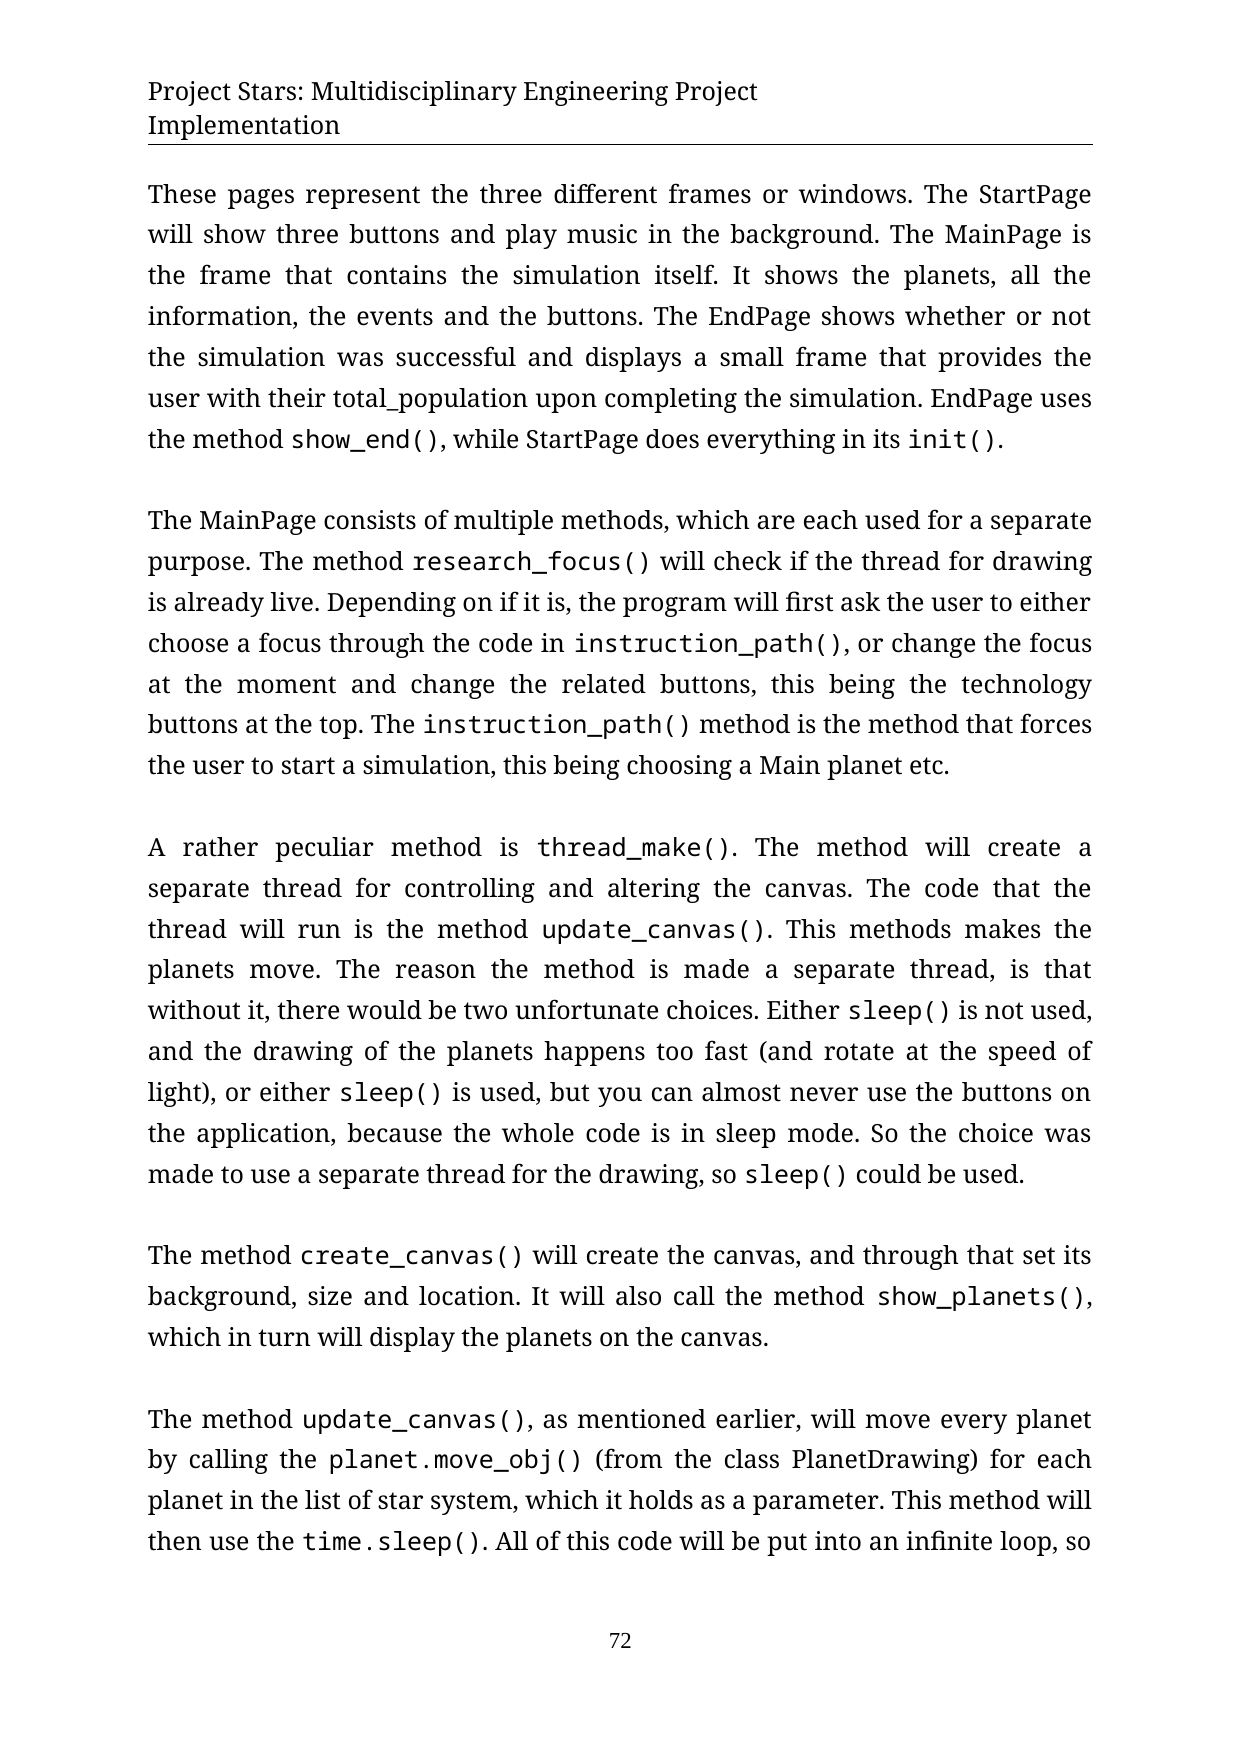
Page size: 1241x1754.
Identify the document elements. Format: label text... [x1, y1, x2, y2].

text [148, 1401, 1093, 1558]
text The method create_canvas() will create the canvas, and through that set its background, size and location. It will also call the method show_planets(), which in turn will display the planets on the canvas. [148, 1238, 1093, 1354]
text These pages represent the three different frames or windows. The StartPage will show three buttons and play music in the background. The MainPage is the frame that contains the simulation itself. It shows the planets, all the information, the events and the buttons. The EndPage shows whether or not the simulation was successful and displays a small frame that provides the user with their total_population upon completing the simulation. EndPage uses the method show_end(), while StartPage does everything in its init(). [148, 176, 1093, 455]
text A rather peculiar method is thread_make(). The method will create a separate thread for controlling and altering the canvas. The code that the thread will run is the method update_canvas(). This methods makes the planets move. The reason the method is made a separate thread, is that without it, there would be two unfortunate choices. Either sleep() is not used, and the drawing of the planets happens too fast (and rotate at the speed of light), or either sleep() is used, but you can almost never use the buttons on the application, because the whole code is in sleep mode. So the choice was made to use a separate thread for the drawing, so sleep() could be used. [148, 829, 1093, 1190]
text The MainPage consists of multiple methods, which are each used for a separate purpose. The method research_focus() will check if the thread for drawing is already live. Depending on if it is, the program will first ask the user to either choose a focus through the code in instruction_path(), or change the focus at the moment and change the related buttons, this being the technology buttons at the top. The instruction_path() method is the method that forces the user to start a simulation, this being choosing a Main planet etc. [148, 503, 1093, 782]
